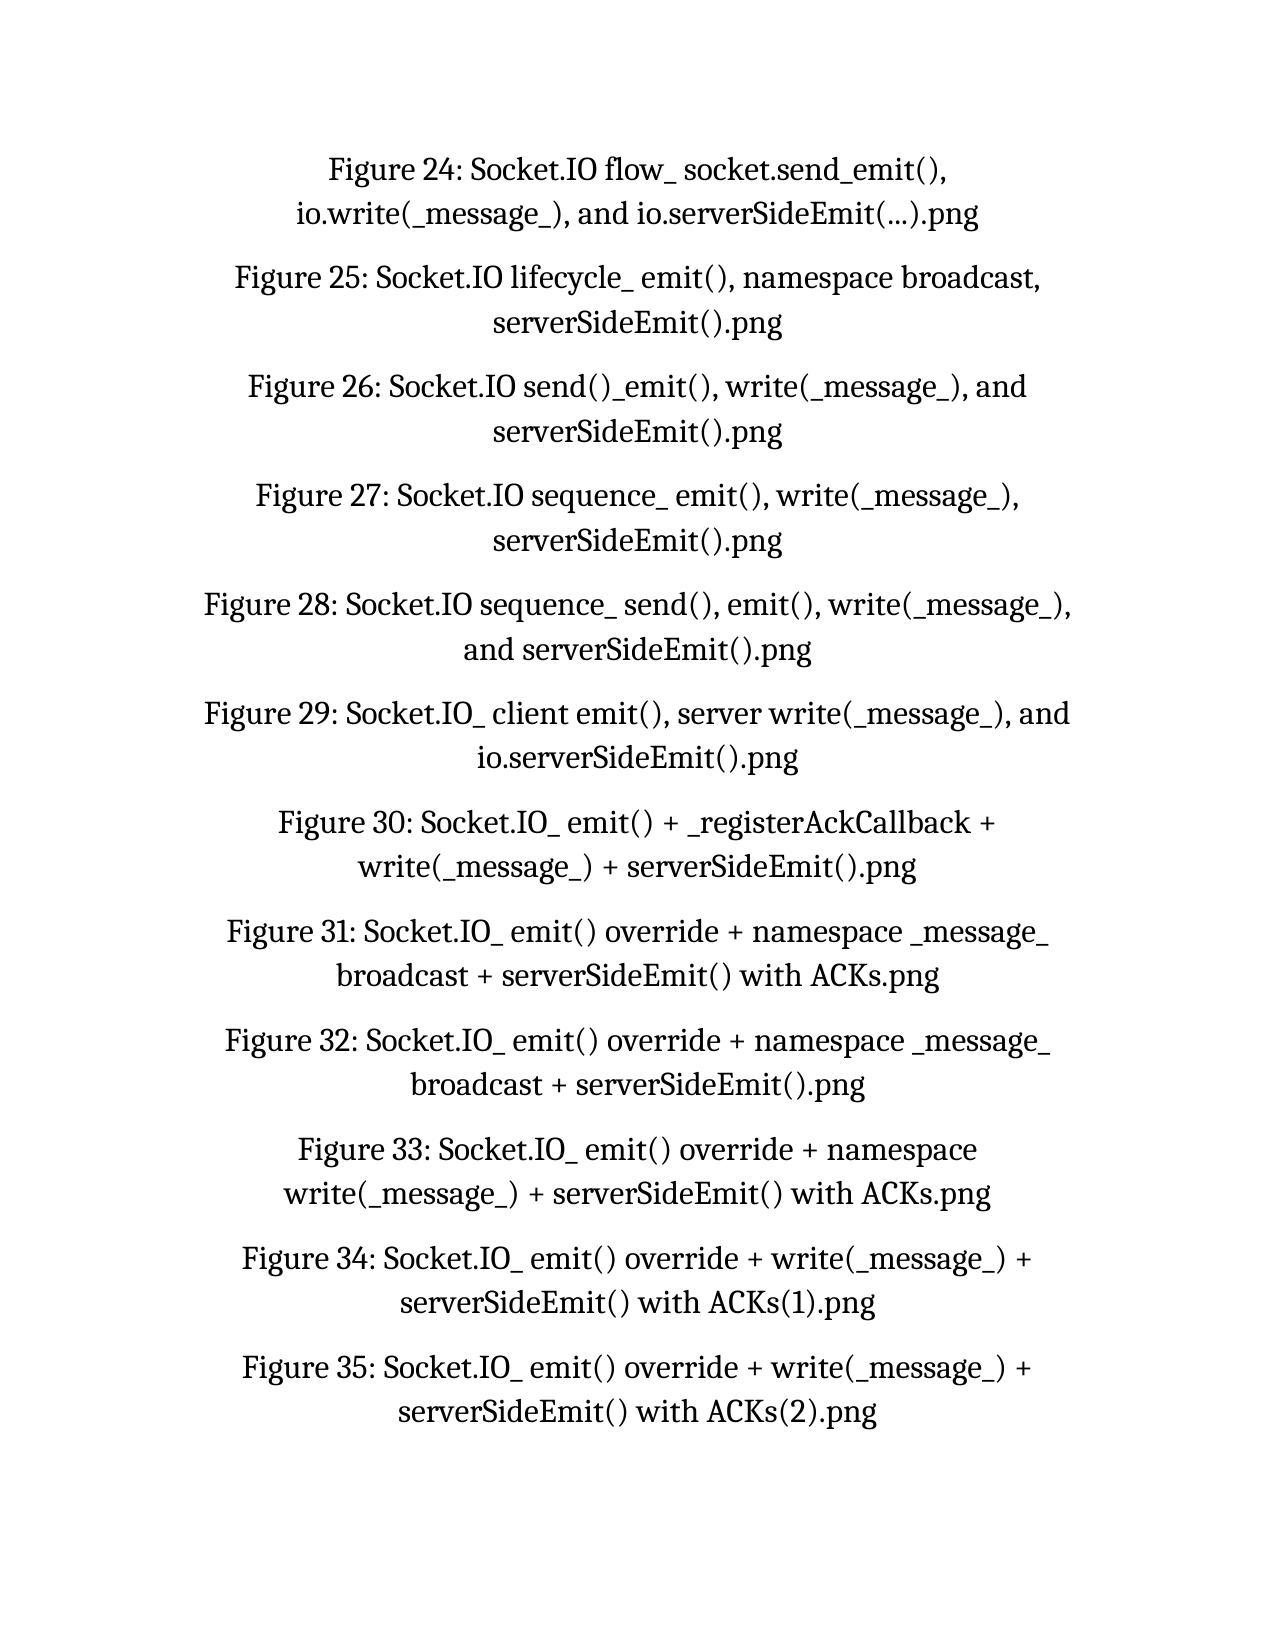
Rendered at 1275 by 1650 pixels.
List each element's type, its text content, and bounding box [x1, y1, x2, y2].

text Figure 29: Socket.IO_ client emit(), server write(_message_), and io.serverSideEmit().png [187, 695, 1087, 777]
text Figure 35: Socket.IO_ emit() override + write(_message_) + serverSideEmit() with ACKs(2).png [187, 1348, 1087, 1431]
text Figure 31: Socket.IO_ emit() override + namespace _message_ broadcast + serverSideEmit() with ACKs.png [187, 913, 1087, 995]
text Figure 34: Socket.IO_ emit() override + write(_message_) + serverSideEmit() with ACKs(1).png [187, 1239, 1087, 1322]
text Figure 27: Socket.IO sequence_ emit(), write(_message_), serverSideEmit().png [187, 477, 1087, 559]
text Figure 33: Socket.IO_ emit() override + namespace write(_message_) + serverSideEmit() with ACKs.png [187, 1131, 1087, 1213]
text Figure 24: Socket.IO flow_ socket.send_emit(), io.write(_message_), and io.serverSideEmit(...).png [187, 150, 1087, 232]
text Figure 30: Socket.IO_ emit() + _registerAckCallback + write(_message_) + serverSideEmit().png [187, 804, 1087, 886]
text Figure 26: Socket.IO send()_emit(), write(_message_), and serverSideEmit().png [187, 368, 1087, 450]
text Figure 25: Socket.IO lifecycle_ emit(), namespace broadcast, serverSideEmit().png [187, 259, 1087, 341]
text Figure 32: Socket.IO_ emit() override + namespace _message_ broadcast + serverSideEmit().png [187, 1022, 1087, 1104]
text Figure 28: Socket.IO sequence_ send(), emit(), write(_message_), and serverSideEmit().png [187, 586, 1087, 668]
